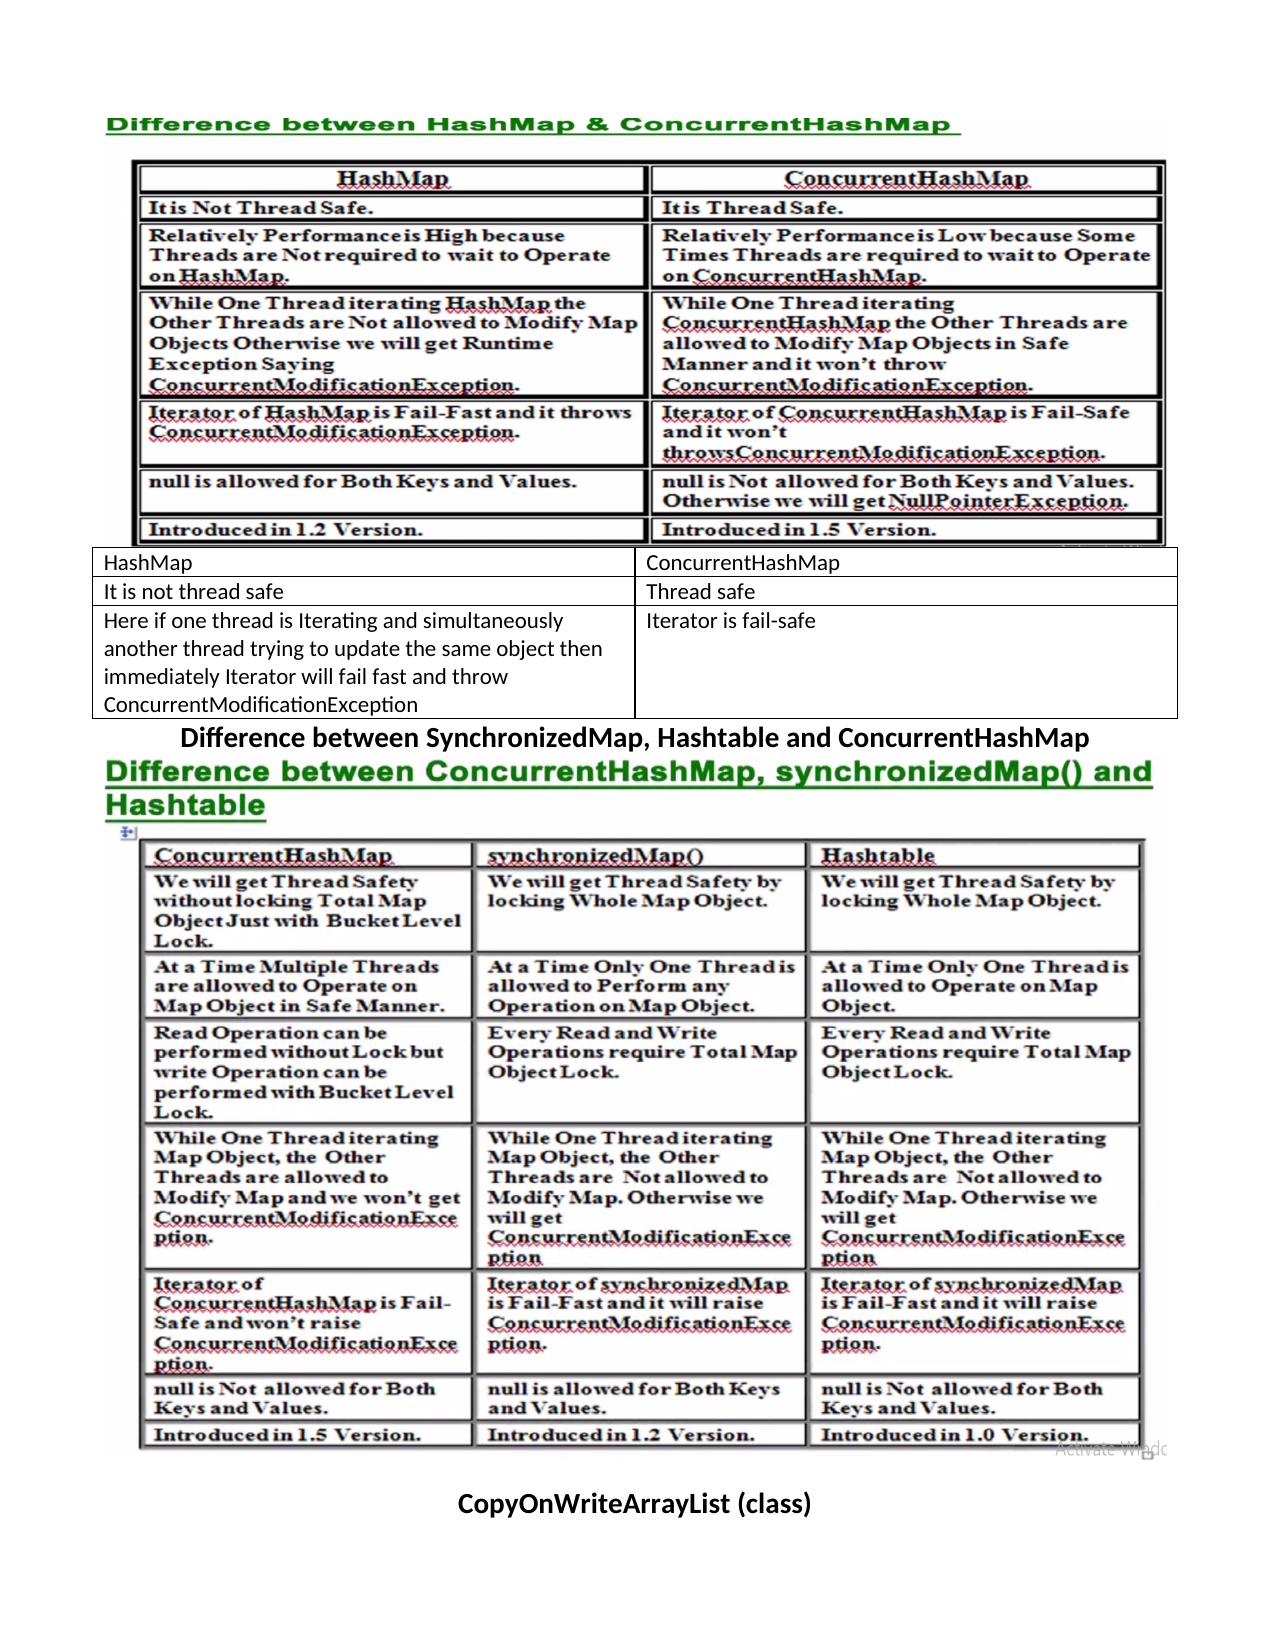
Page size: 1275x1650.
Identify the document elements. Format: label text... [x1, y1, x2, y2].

table_header HashMap [93, 548, 634, 576]
text Difference between SynchronizedMap, Hashtable and ConcurrentHashMap [103, 719, 1167, 755]
table_cell Thread safe [636, 577, 1177, 605]
table_cell It is not thread safe [93, 577, 634, 605]
table_cell Here if one thread is Iterating and simultaneously another thread trying to update the same object then immediately Iterator will fail fast and throw ConcurrentModificationException [93, 606, 634, 718]
table_cell Iterator is fail-safe [636, 606, 1177, 718]
table_header ConcurrentHashMap [636, 548, 1177, 576]
picture [103, 118, 1167, 547]
picture [103, 755, 1167, 1460]
text CopyOnWriteArrayList (class) [103, 1485, 1167, 1520]
